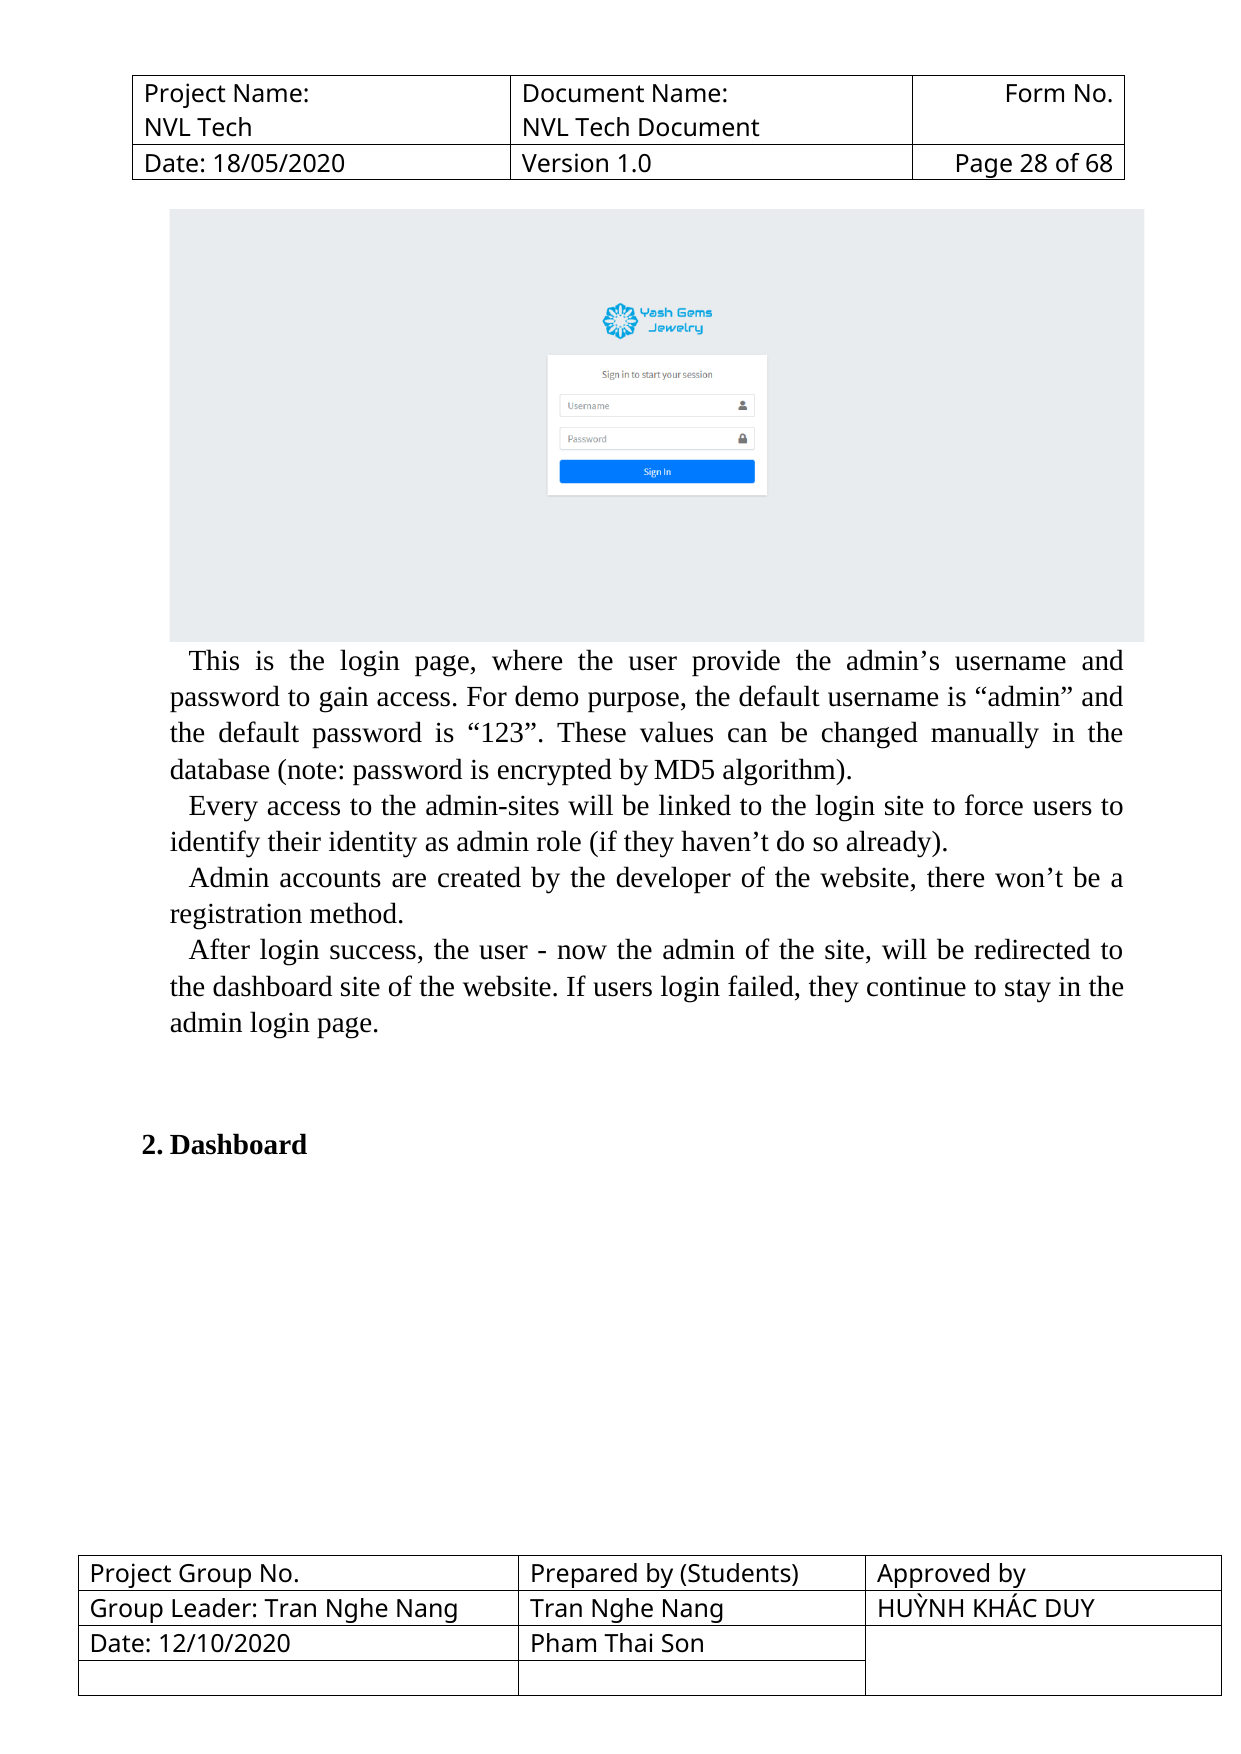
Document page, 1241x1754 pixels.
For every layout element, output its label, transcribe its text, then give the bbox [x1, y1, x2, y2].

list After login success, the user - now the admin of the site, will be redirected to the dashboard site of the website. If users login failed, they continue to stay in the admin login page. [169, 932, 1125, 1038]
picture [169, 209, 1145, 642]
list This is the login page, where the user provide the admin’s username and password to gain access. For demo purpose, the default username is “admin” and the default password is “123”. These values can be changed manually in the database (note: password is encrypted by MD5 algorithm). [169, 643, 1125, 785]
list Dashboard [141, 1127, 1125, 1161]
list Admin accounts are created by the developer of the website, there won’t be a registration method. [169, 860, 1125, 930]
list Every access to the admin-sites will be linked to the login site to force users to identify their identity as admin role (if they haven’t do so already). [169, 788, 1125, 858]
